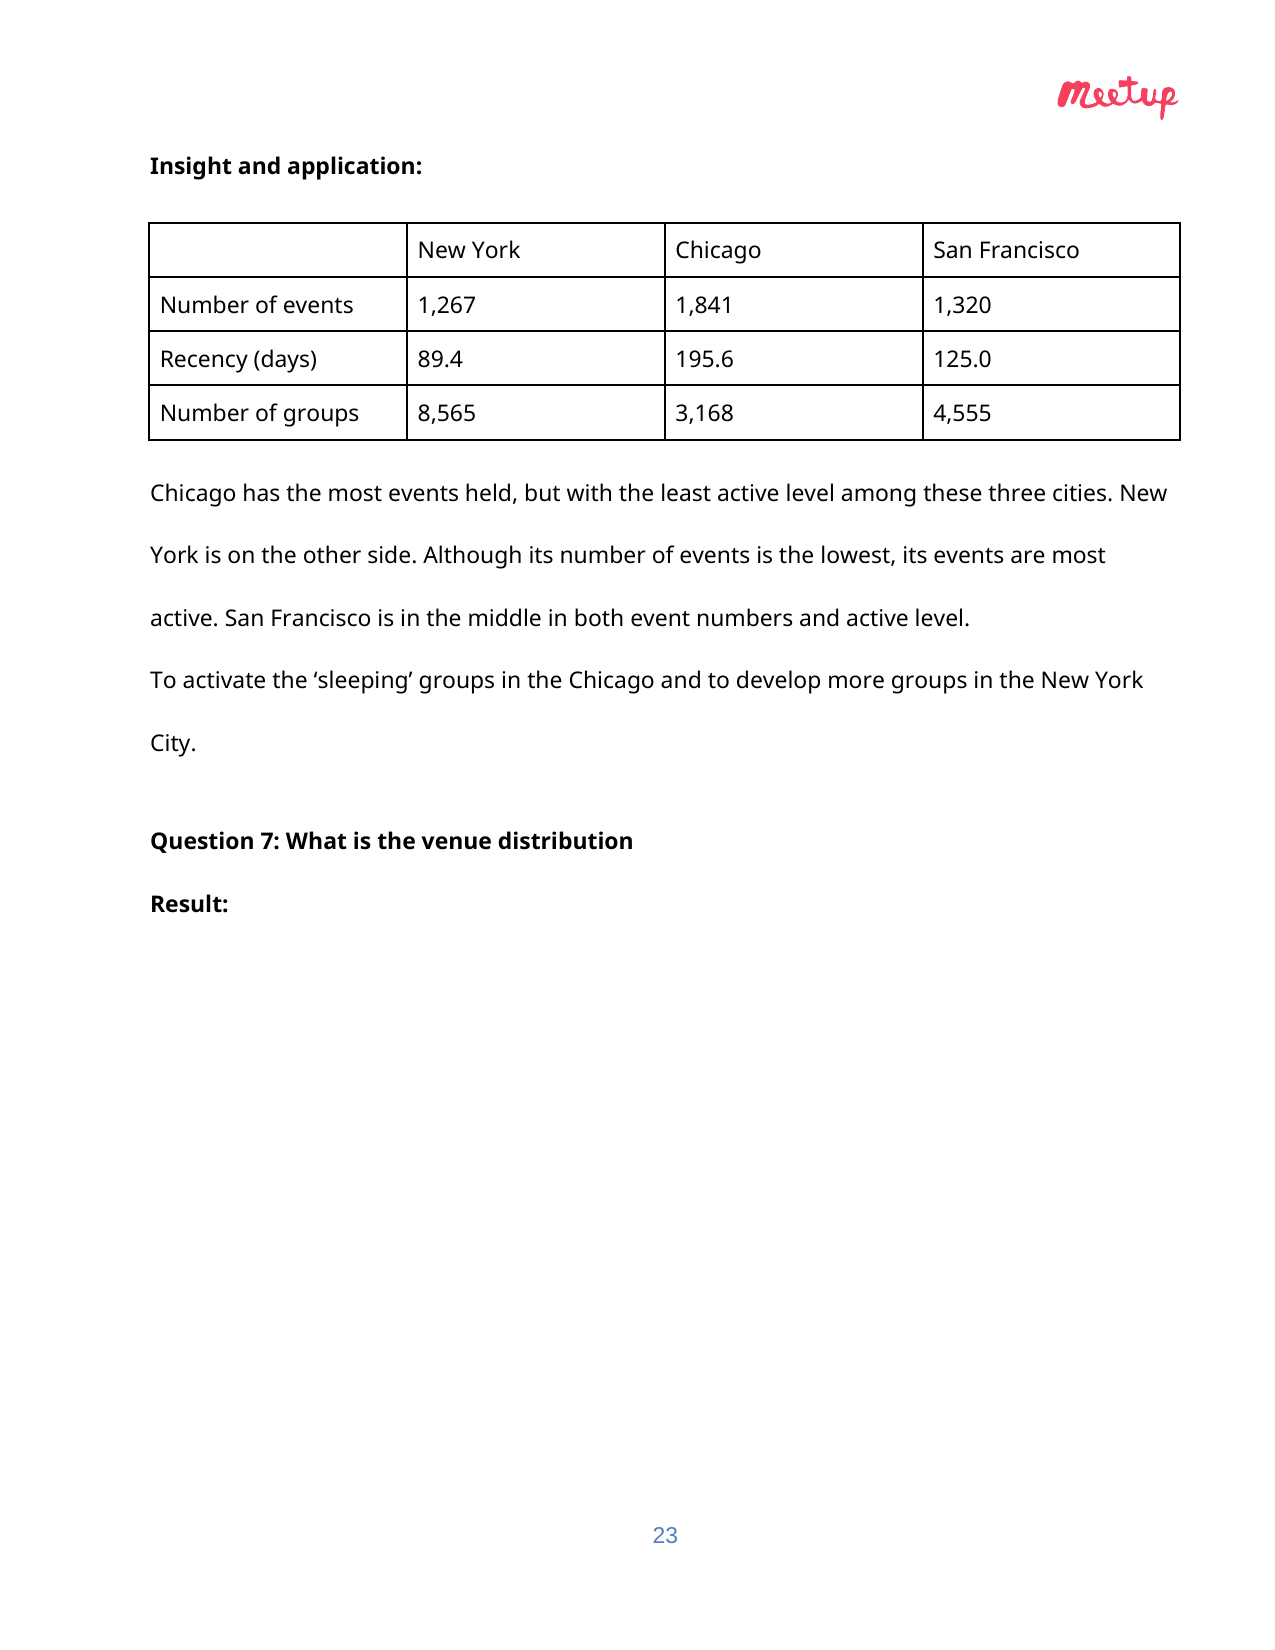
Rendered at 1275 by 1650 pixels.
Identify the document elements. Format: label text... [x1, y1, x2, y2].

table_cell 4,555 [924, 386, 1179, 438]
table_cell Recency (days) [150, 332, 406, 384]
text Chicago has the most events held, but with the least active level among these three cities. New York is on the other side. Although its number of events is the lowest, its events are most active. San Francisco is in the middle in both event numbers and active level. [150, 477, 1181, 633]
text Insight and application: [150, 150, 1181, 181]
table_cell 195.6 [666, 332, 922, 384]
table_cell 1,320 [924, 278, 1179, 330]
table_header New York [408, 224, 664, 276]
text Question 7: What is the venue distribution [150, 825, 1181, 856]
table_cell 8,565 [408, 386, 664, 438]
picture [1057, 76, 1179, 120]
text To activate the ‘sleeping’ groups in the Chicago and to develop more groups in the New York City. [150, 664, 1181, 758]
table_header San Francisco [924, 224, 1179, 276]
table_cell 3,168 [666, 386, 922, 438]
table_cell 1,841 [666, 278, 922, 330]
table_cell 89.4 [408, 332, 664, 384]
table_header Chicago [666, 224, 922, 276]
table_header [150, 224, 406, 276]
table_cell Number of events [150, 278, 406, 330]
table_cell Number of groups [150, 386, 406, 438]
text Result: [150, 887, 1181, 919]
table_cell 1,267 [408, 278, 664, 330]
table_cell 125.0 [924, 332, 1179, 384]
